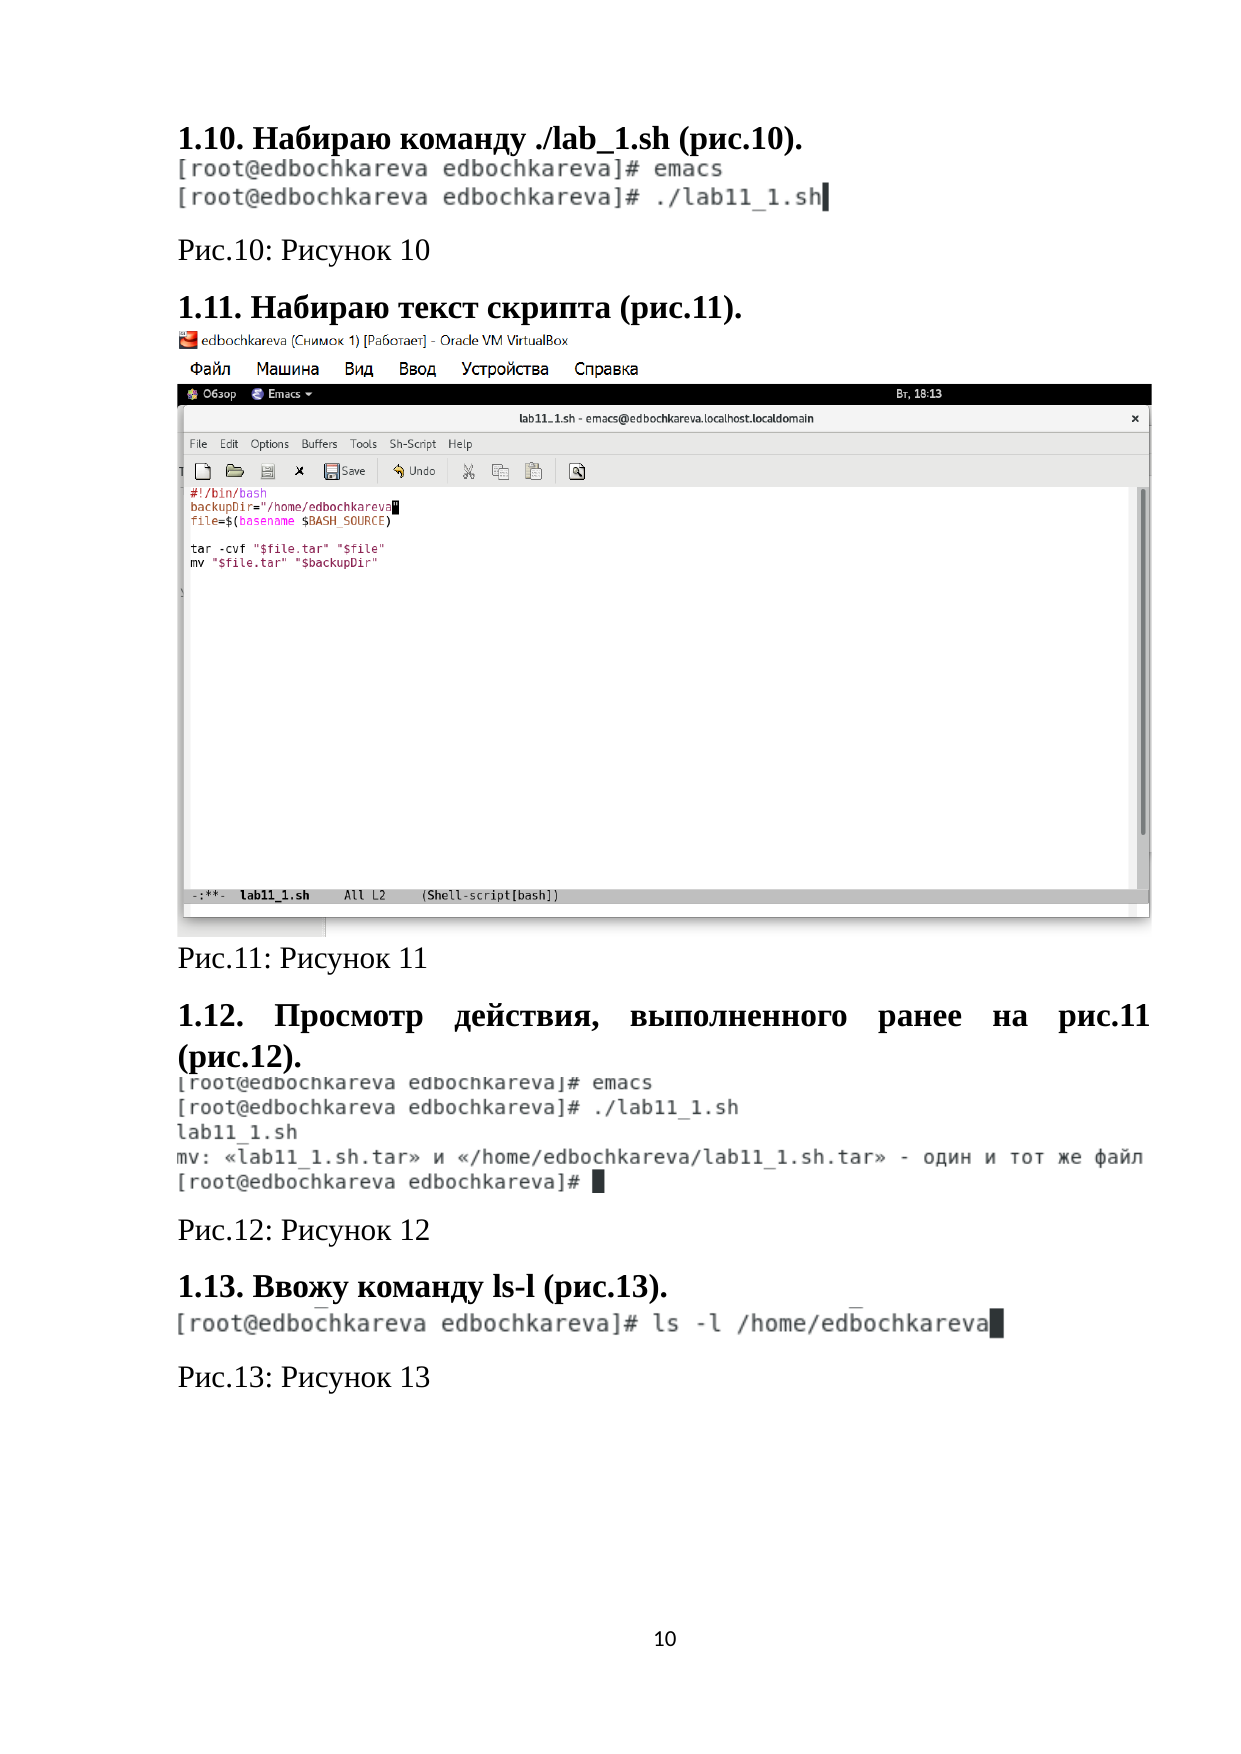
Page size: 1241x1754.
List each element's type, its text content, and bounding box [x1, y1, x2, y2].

subtitle 1.11. Набираю текст скрипта (рис.11). [177, 287, 1152, 325]
picture [177, 159, 829, 213]
text Рис.11: Рисунок 11 [177, 937, 1152, 976]
text Рис.13: Рисунок 13 [177, 1358, 1152, 1394]
subtitle 1.10. Набираю команду ./lab_1.sh (рис.10). [177, 118, 1152, 156]
subtitle 1.13. Ввожу команду ls-l (рис.13). [177, 1267, 1152, 1305]
text Рис.12: Рисунок 12 [177, 1211, 1152, 1247]
picture [177, 1307, 1015, 1340]
picture [177, 328, 1152, 937]
subtitle 1.12. Просмотр действия, выполненного ранее на рис.11 (рис.12). [177, 995, 1152, 1075]
text Рис.10: Рисунок 10 [177, 231, 1152, 267]
picture [177, 1077, 1152, 1193]
